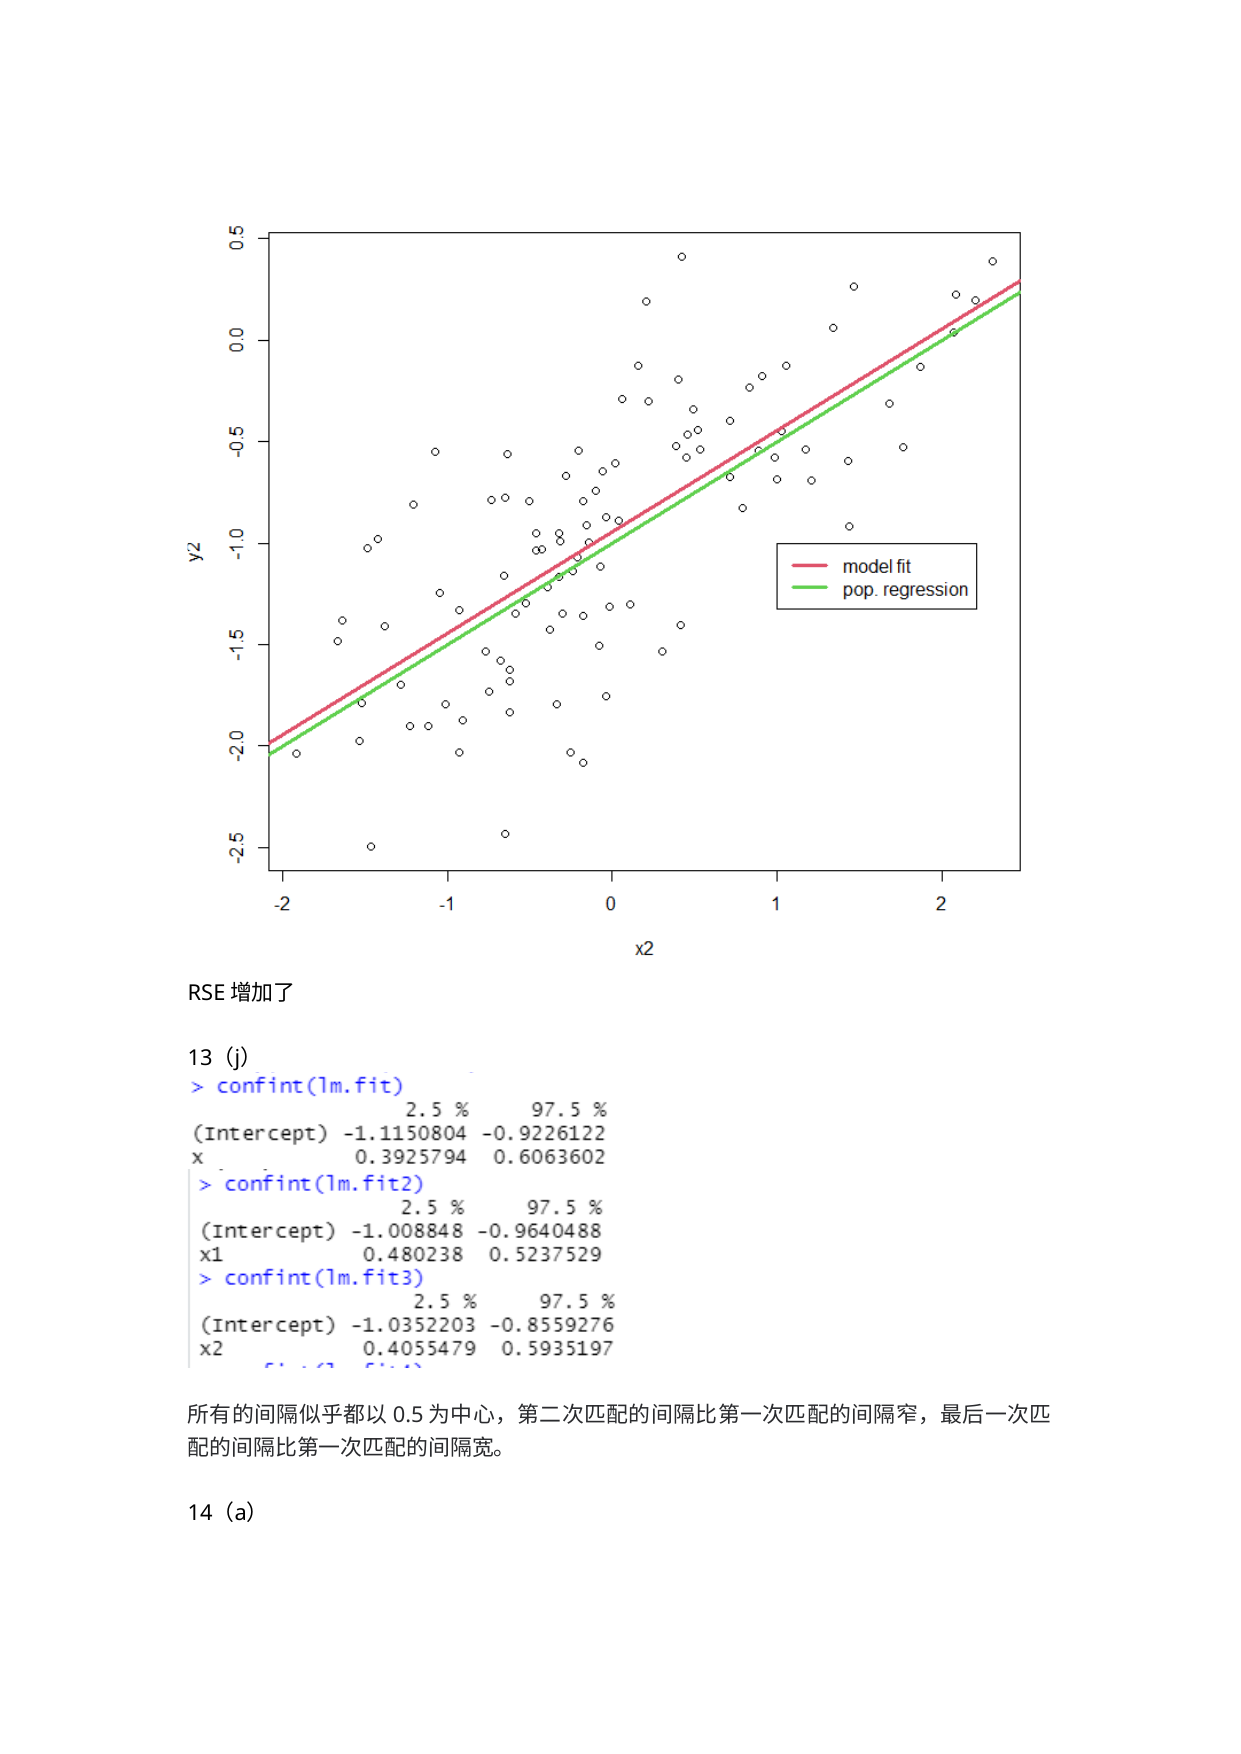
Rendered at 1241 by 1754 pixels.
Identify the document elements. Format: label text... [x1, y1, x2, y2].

text 14（a） [187, 1494, 1053, 1527]
text 所有的间隔似乎都以0.5为中心，第二次匹配的间隔比第一次匹配的间隔窄，最后一次匹配的间隔比第一次匹配的间隔宽。 [187, 1397, 1053, 1462]
picture [187, 1072, 665, 1166]
picture [187, 1169, 675, 1368]
text 13（j） [187, 1039, 1053, 1072]
picture [187, 162, 1053, 970]
text RSE增加了 [187, 974, 1053, 1007]
